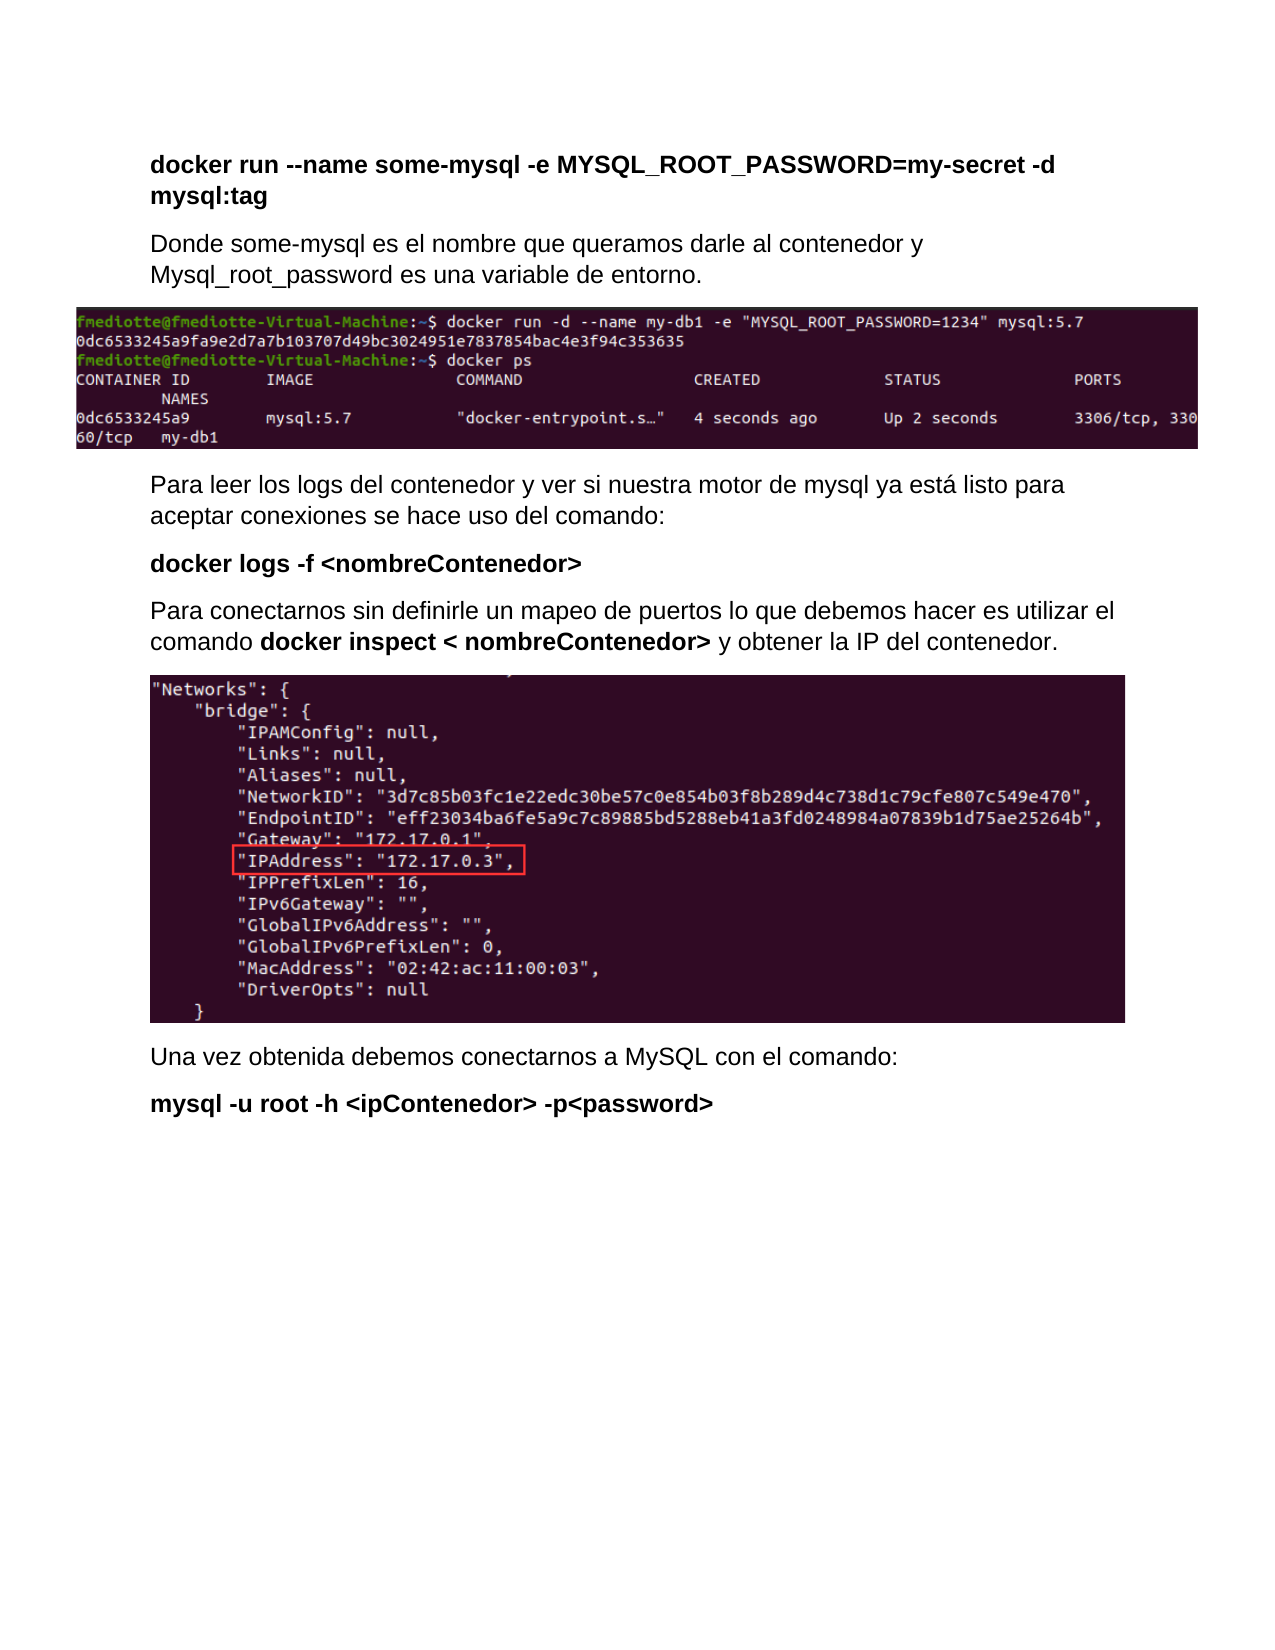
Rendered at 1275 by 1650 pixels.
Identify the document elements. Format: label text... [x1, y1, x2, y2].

text Para leer los logs del contenedor y ver si nuestra motor de mysql ya está listo para aceptar conexiones se hace uso del comando: [150, 449, 1125, 529]
text Donde some-mysql es el nombre que queramos darle al contenedor y Mysql_root_password es una variable de entorno. [150, 229, 1125, 288]
picture [76, 307, 1199, 449]
text Una vez obtenida debemos conectarnos a MySQL con el comando: [150, 1042, 1125, 1071]
picture [150, 675, 1125, 1023]
text docker run --name some-mysql -e MYSQL_ROOT_PASSWORD=my-secret -d mysql:tag [150, 150, 1125, 210]
text docker logs -f <nombreContenedor> [150, 548, 1125, 577]
text mysql -u root -h <ipContenedor> -p<password> [150, 1089, 1125, 1118]
text Para conectarnos sin definirle un mapeo de puertos lo que debemos hacer es utilizar el comando docker inspect < nombreContenedor> y obtener la IP del contenedor. [150, 596, 1125, 656]
